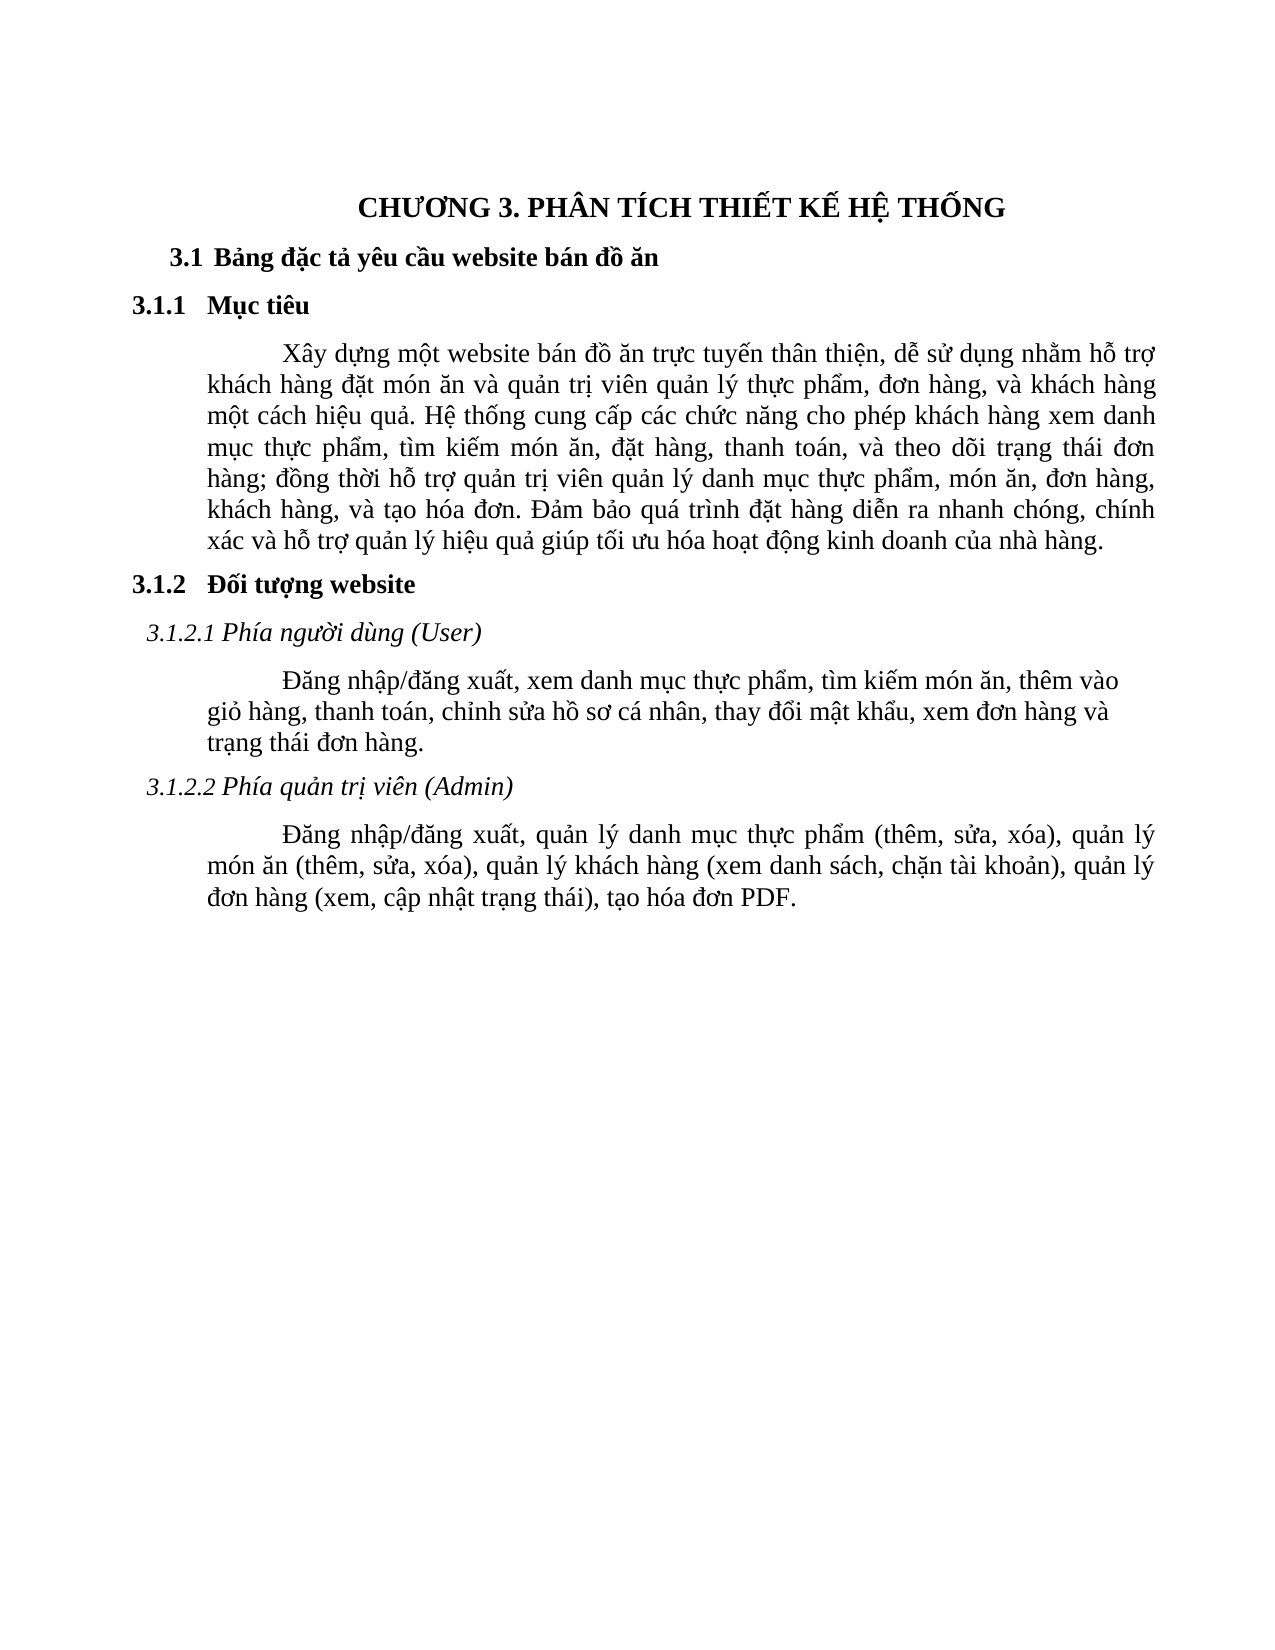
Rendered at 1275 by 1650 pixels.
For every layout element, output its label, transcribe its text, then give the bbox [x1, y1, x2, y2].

subtitle Bảng đặc tả yêu cầu website bán đồ ăn [169, 241, 1157, 272]
subtitle CHƯƠNG 3. PHÂN TÍCH THIẾT KẾ HỆ THỐNG [207, 190, 1157, 223]
text Xây dựng một website bán đồ ăn trực tuyến thân thiện, dễ sử dụng nhằm hỗ trợ khách hàng đặt món ăn và quản trị viên quản lý thực phẩm, đơn hàng, và khách hàng một cách hiệu quả. Hệ thống cung cấp các chức năng cho phép khách hàng xem danh mục thực phẩm, tìm kiếm món ăn, đặt hàng, thanh toán, và theo dõi trạng thái đơn hàng; đồng thời hỗ trợ quản trị viên quản lý danh mục thực phẩm, món ăn, đơn hàng, khách hàng, và tạo hóa đơn. Đảm bảo quá trình đặt hàng diễn ra nhanh chóng, chính xác và hỗ trợ quản lý hiệu quả giúp tối ưu hóa hoạt động kinh doanh của nhà hàng. [207, 337, 1157, 555]
subtitle Đối tượng website [132, 568, 1157, 599]
subtitle Mục tiêu [132, 289, 1157, 320]
subtitle Phía quản trị viên (Admin) [147, 770, 1157, 801]
text Đăng nhập/đăng xuất, xem danh mục thực phẩm, tìm kiếm món ăn, thêm vào giỏ hàng, thanh toán, chỉnh sửa hồ sơ cá nhân, thay đổi mật khẩu, xem đơn hàng và trạng thái đơn hàng. [207, 664, 1157, 758]
text Đăng nhập/đăng xuất, quản lý danh mục thực phẩm (thêm, sửa, xóa), quản lý món ăn (thêm, sửa, xóa), quản lý khách hàng (xem danh sách, chặn tài khoản), quản lý đơn hàng (xem, cập nhật trạng thái), tạo hóa đơn PDF. [207, 818, 1157, 912]
subtitle Phía người dùng (User) [147, 616, 1157, 647]
